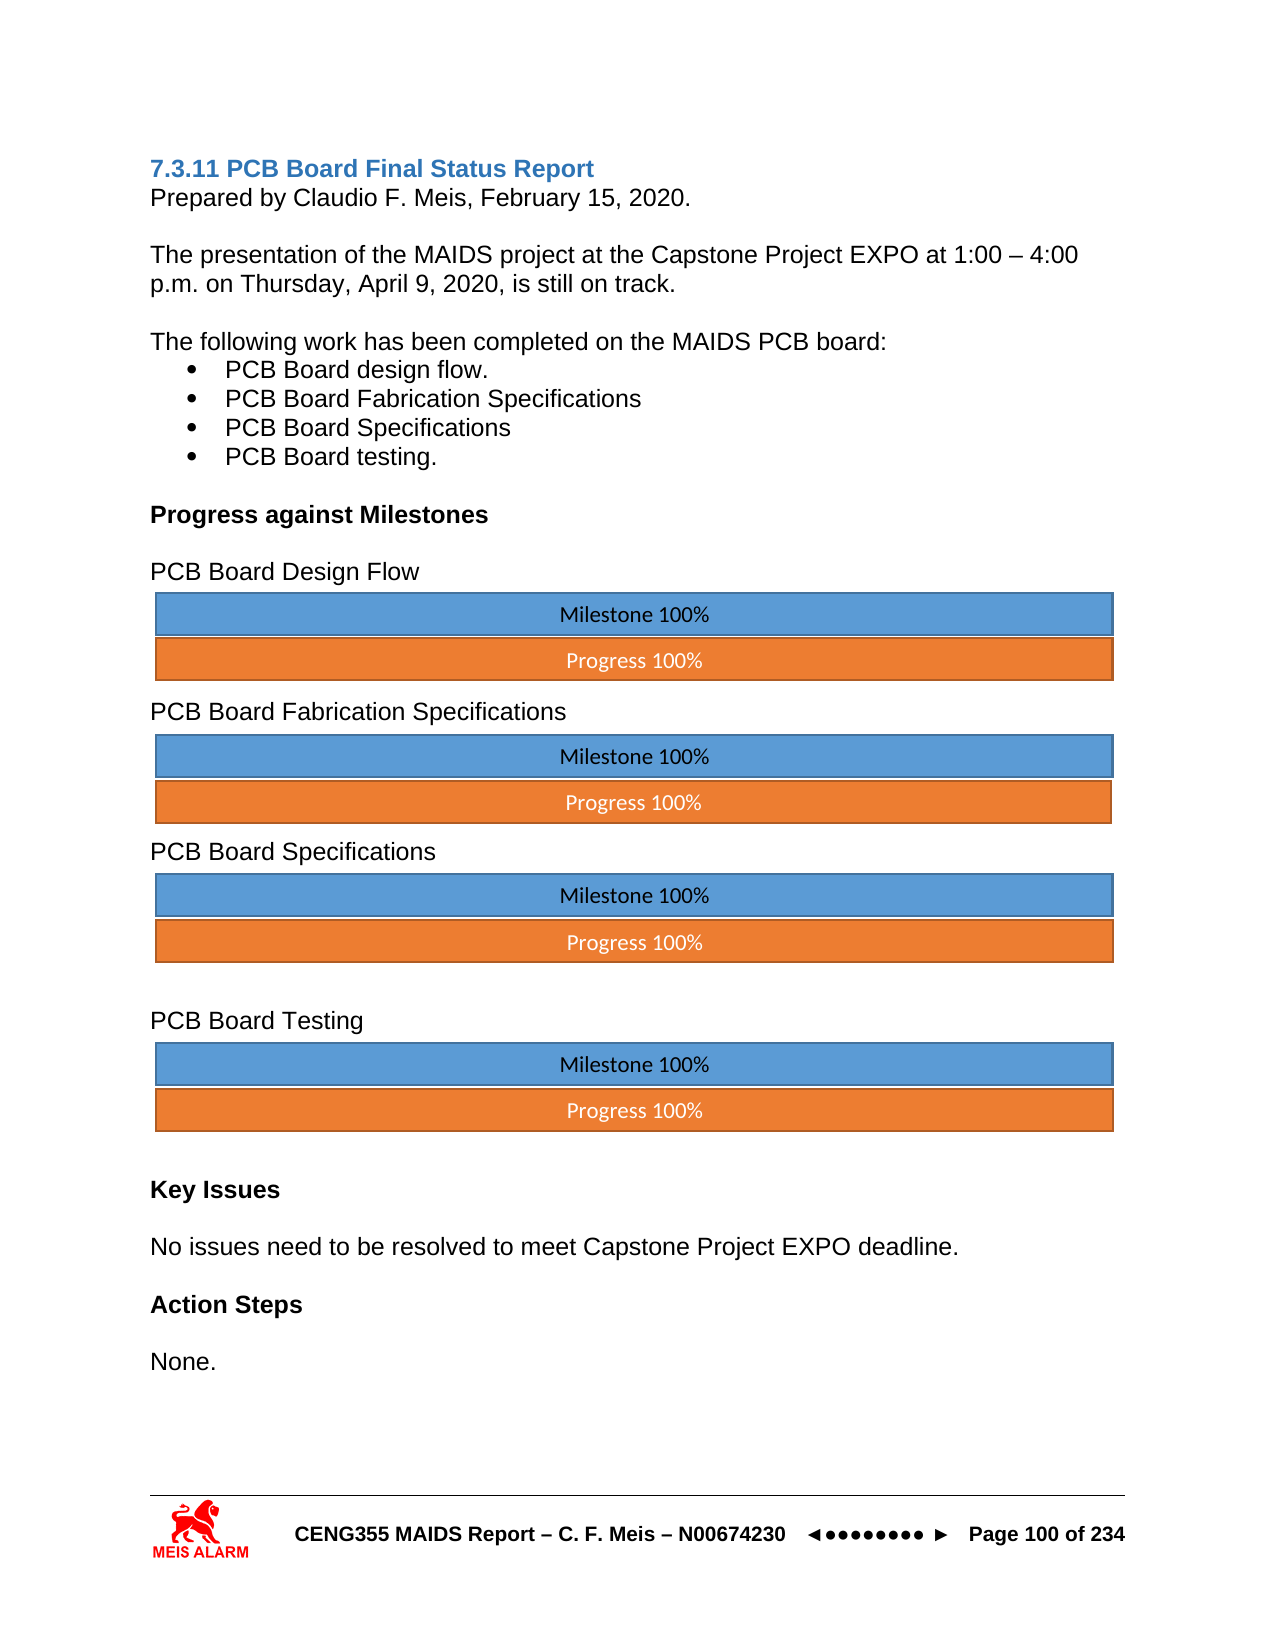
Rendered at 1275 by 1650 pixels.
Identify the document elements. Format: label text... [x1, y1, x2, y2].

text No issues need to be resolved to meet Capstone Project EXPO deadline. [150, 1232, 1125, 1261]
text Action Steps [150, 1289, 1125, 1318]
text None. [150, 1347, 1125, 1376]
list PCB Board Fabrication Specifications [187, 384, 1125, 413]
list PCB Board design flow. [187, 355, 1125, 384]
text The following work has been completed on the MAIDS PCB board: [150, 327, 1125, 355]
text Key Issues [150, 1174, 1125, 1203]
text Prepared by Claudio F. Meis, February 15, 2020. [150, 183, 1125, 212]
text The presentation of the MAIDS project at the Capstone Project EXPO at 1:00 – 4:00 p.m. on Thursday, April 9, 2020, is still on track. [150, 240, 1125, 298]
text PCB Board Fabrication Specifications [150, 697, 1125, 726]
text PCB Board Testing [150, 1006, 1125, 1034]
picture [150, 1498, 253, 1561]
text PCB Board Specifications [150, 837, 1125, 866]
subtitle 7.3.11 PCB Board Final Status Report [150, 154, 1125, 183]
text PCB Board Design Flow [150, 557, 1125, 586]
list PCB Board Specifications [187, 413, 1125, 442]
text Progress against Milestones [150, 499, 1125, 528]
list PCB Board testing. [187, 442, 1125, 471]
